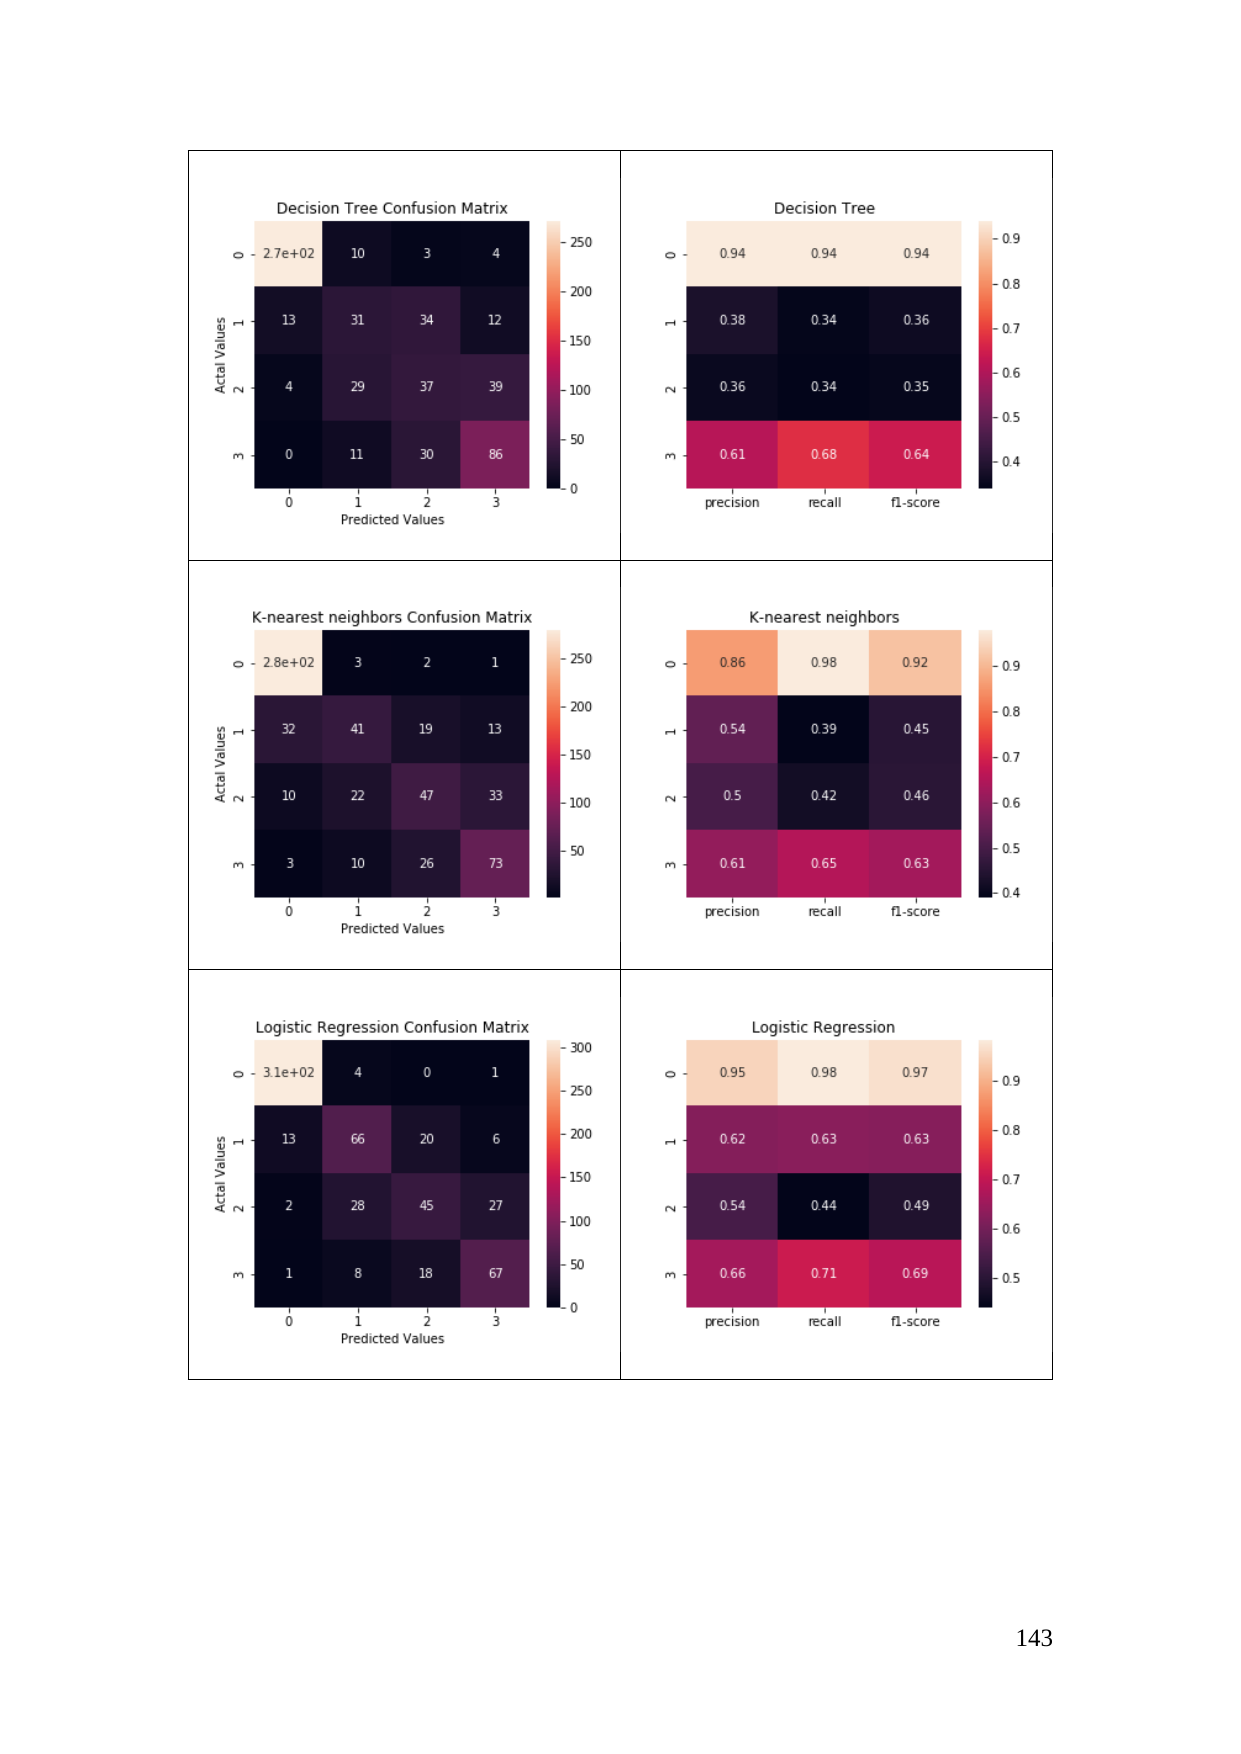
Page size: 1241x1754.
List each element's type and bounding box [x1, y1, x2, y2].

picture [631, 997, 1053, 1352]
picture [199, 587, 621, 942]
picture [631, 587, 1053, 942]
table_cell [189, 970, 620, 1379]
table_cell [189, 151, 620, 559]
picture [199, 178, 621, 533]
table_cell [621, 151, 1052, 559]
table_cell [189, 561, 620, 969]
picture [631, 178, 1053, 533]
picture [199, 997, 621, 1352]
table_cell [621, 970, 1052, 1379]
table_cell [621, 561, 1052, 969]
